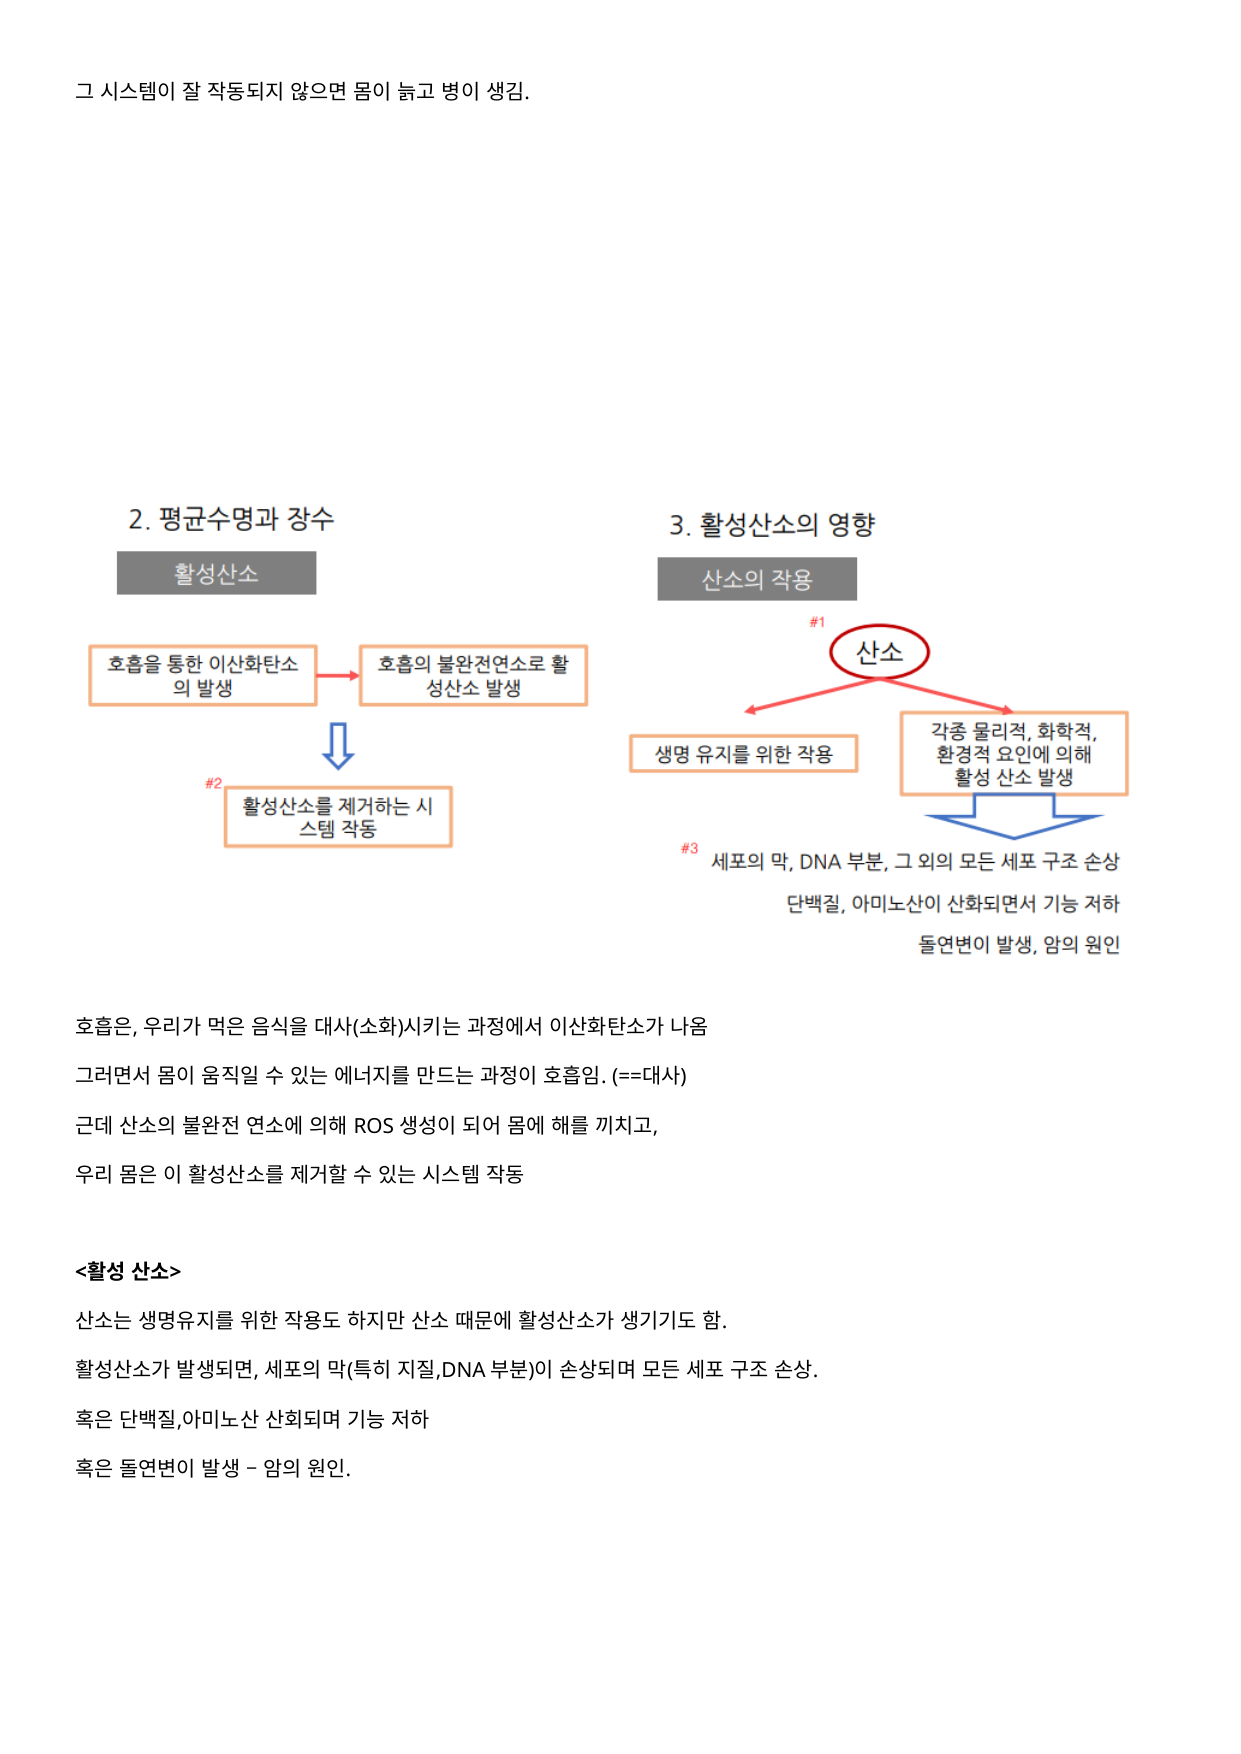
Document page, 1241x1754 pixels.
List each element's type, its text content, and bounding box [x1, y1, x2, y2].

text 그 시스템이 잘 작동되지 않으면 몸이 늙고 병이 생김. [75, 75, 1165, 105]
text 혹은 단백질,아미노산 산회되며 기능 저하 [75, 1403, 1165, 1433]
text 혹은 돌연변이 발생 – 암의 원인. [75, 1452, 1165, 1483]
text 활성산소가 발생되면, 세포의 막(특히 지질,DNA부분)이 손상되며 모든 세포 구조 손상. [75, 1354, 1165, 1384]
text 그러면서 몸이 움직일 수 있는 에너지를 만드는 과정이 호흡임. (==대사) [75, 1059, 1165, 1090]
text 산소는 생명유지를 위한 작용도 하지만 산소 때문에 활성산소가 생기기도 함. [75, 1304, 1165, 1334]
text 근데 산소의 불완전 연소에 의해 ROS 생성이 되어 몸에 해를 끼치고, [75, 1109, 1165, 1139]
picture [75, 502, 1166, 992]
text 우리 몸은 이 활성산소를 제거할 수 있는 시스템 작동 [75, 1158, 1165, 1188]
text 호흡은, 우리가 먹은 음식을 대사(소화)시키는 과정에서 이산화탄소가 나옴 [75, 1010, 1165, 1041]
text <활성 산소> [75, 1255, 1165, 1285]
